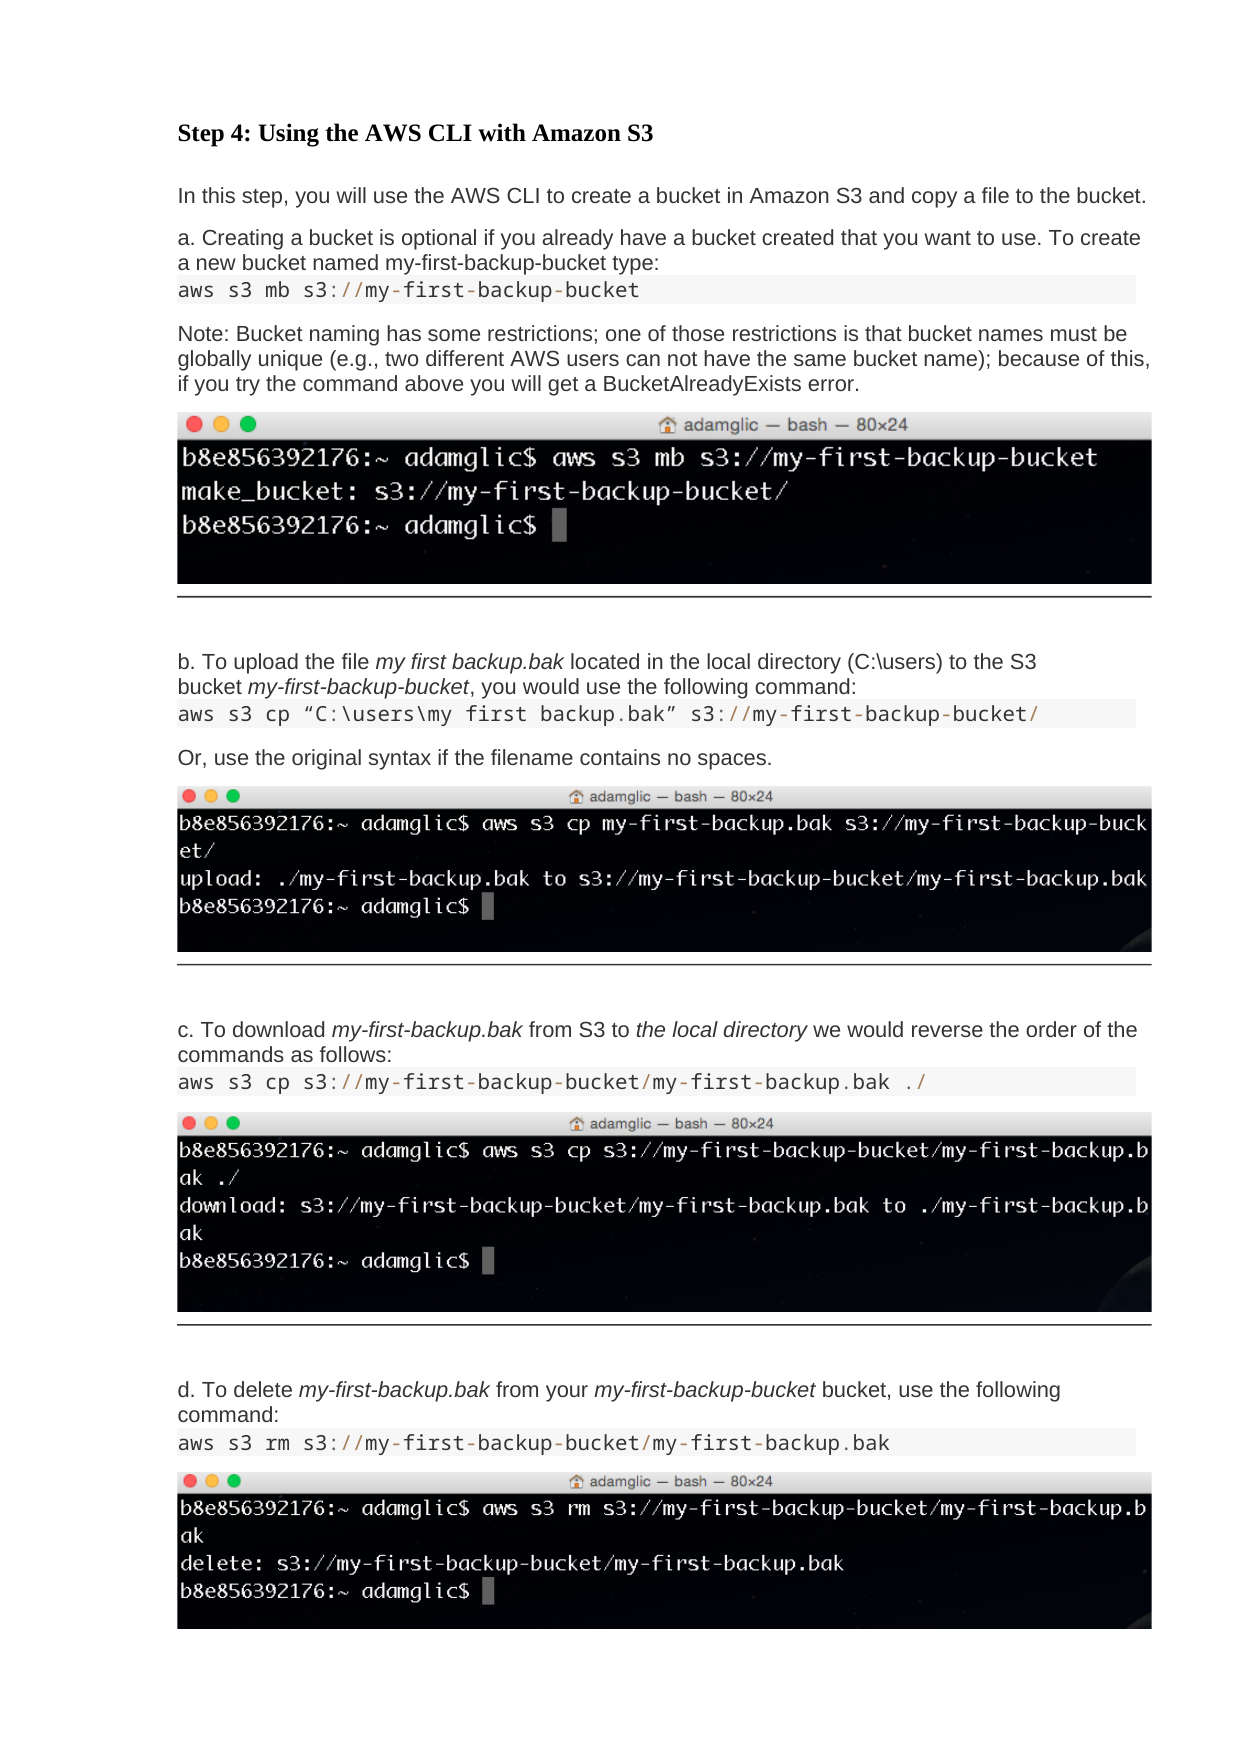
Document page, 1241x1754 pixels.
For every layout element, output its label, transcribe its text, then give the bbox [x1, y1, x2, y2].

text aws s3 cp s3://my-first-backup-bucket/my-first-backup.bak ./ [177, 1067, 1136, 1096]
text b. To upload the file my first backup.bak located in the local directory (C:\users) to the S3 bucket my-first-backup-bucket, you would use the following command: [177, 649, 1152, 699]
text aws s3 cp “C:\users\my first backup.bak” s3://my-first-backup-bucket/ [177, 699, 1136, 728]
picture [177, 1472, 1152, 1629]
picture [177, 786, 1152, 952]
text aws s3 mb s3://my-first-backup-bucket [177, 275, 1136, 304]
text a. Creating a bucket is optional if you already have a bucket created that you want to use. To create a new bucket named my-first-backup-bucket type: [177, 225, 1152, 275]
text d. To delete my-first-backup.bak from your my-first-backup-bucket bucket, use the following command: [177, 1377, 1152, 1428]
text aws s3 rm s3://my-first-backup-bucket/my-first-backup.bak [177, 1428, 1136, 1456]
text Note: Bucket naming has some restrictions; one of those restrictions is that bucket names must be globally unique (e.g., two different AWS users can not have the same bucket name); because of this, if you try the command above you will get a BucketAlreadyExists error. [177, 320, 1152, 396]
text Or, use the original syntax if the filename contains no spaces. [177, 744, 1152, 770]
picture [177, 1112, 1152, 1312]
picture [177, 412, 1152, 584]
text c. To download my-first-backup.bak from S3 to the local directory we would reverse the order of the commands as follows: [177, 1017, 1152, 1067]
subtitle Step 4: Using the AWS CLI with Amazon S3 [177, 118, 1152, 147]
text In this step, you will use the AWS CLI to create a bucket in Amazon S3 and copy a file to the bucket. [177, 183, 1152, 208]
